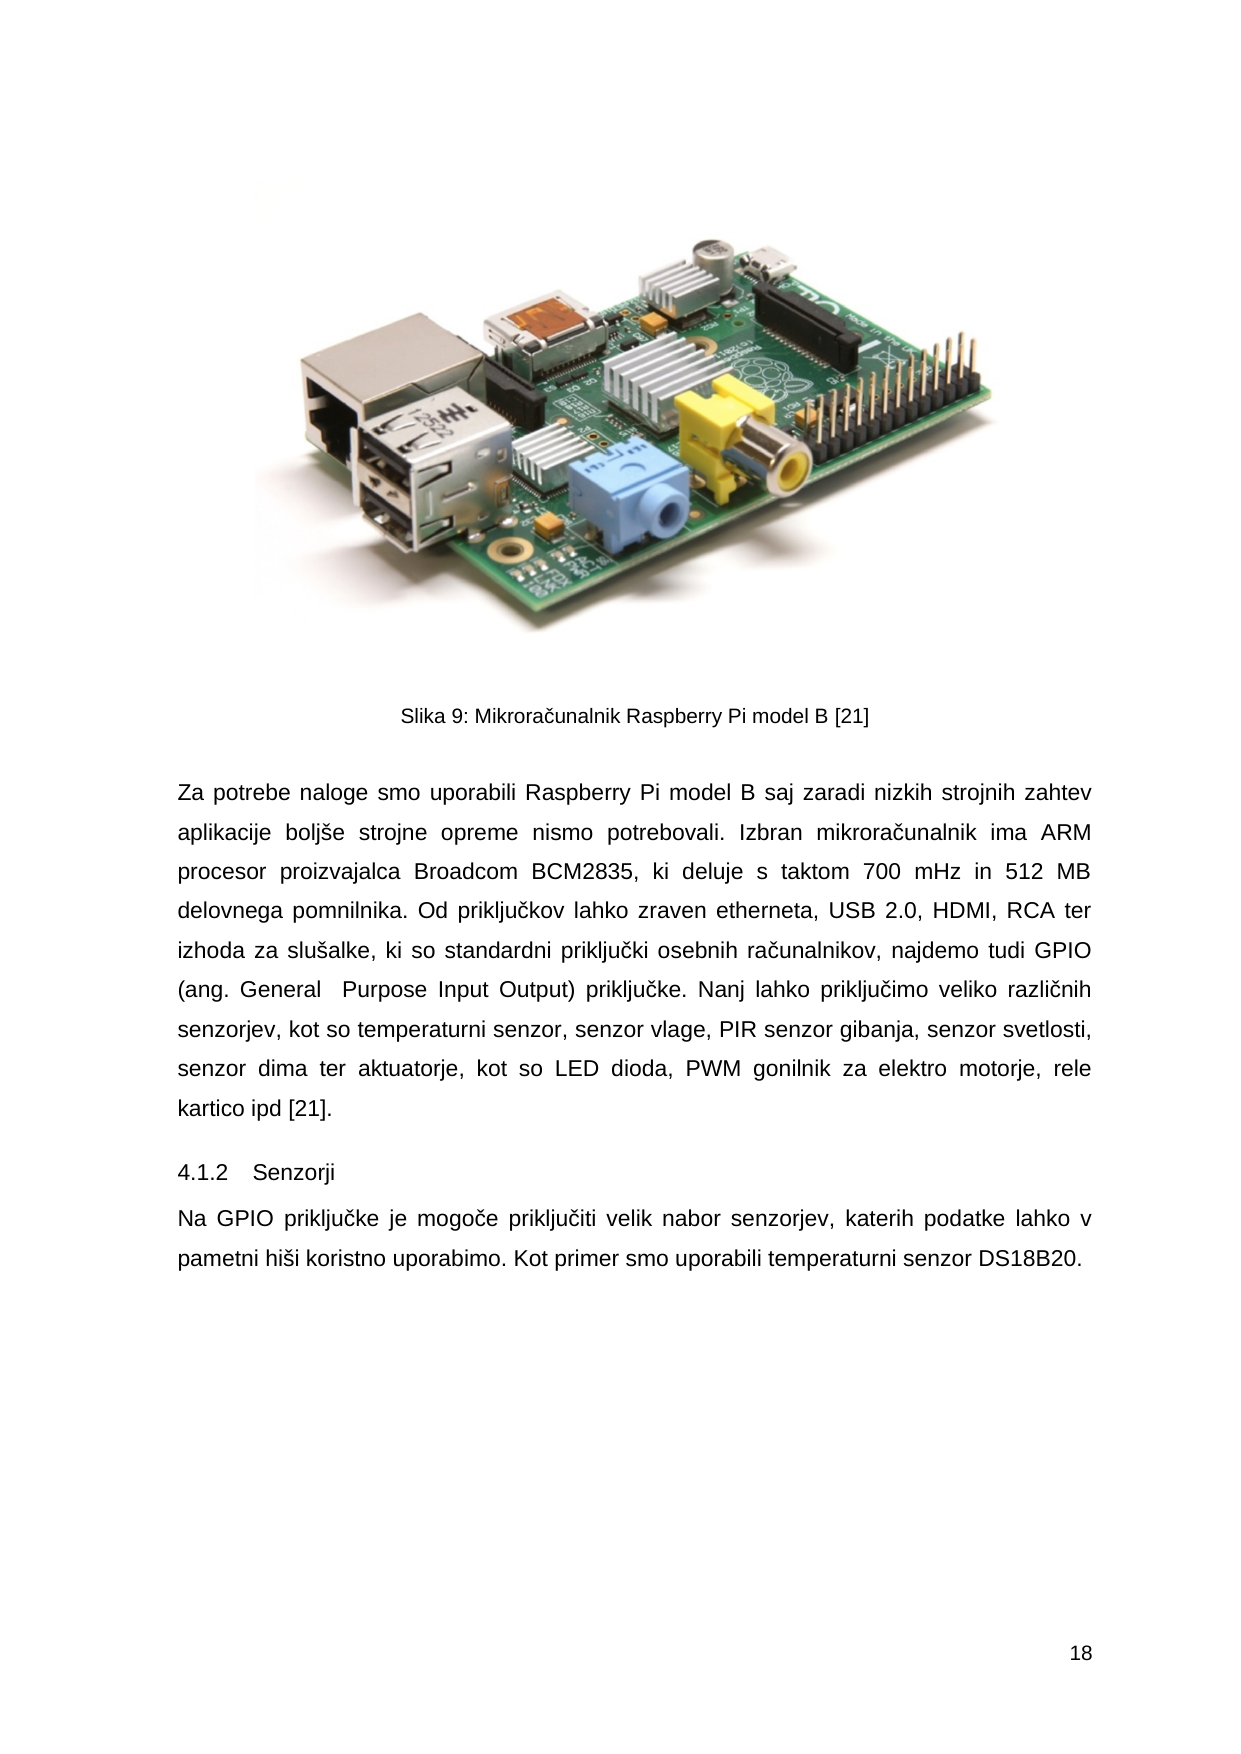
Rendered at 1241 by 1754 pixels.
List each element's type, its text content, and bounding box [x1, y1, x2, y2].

text Za potrebe naloge smo uporabili Raspberry Pi model B saj zaradi nizkih strojnih zahtev aplikacije boljše strojne opreme nismo potrebovali. Izbran mikroračunalnik ima ARM procesor proizvajalca Broadcom BCM2835, ki deluje s taktom 700 mHz in 512 MB delovnega pomnilnika. Od priključkov lahko zraven etherneta, USB 2.0, HDMI, RCA ter izhoda za slušalke, ki so standardni priključki osebnih računalnikov, najdemo tudi GPIO (ang. General Purpose Input Output) priključke. Nanj lahko priključimo veliko različnih senzorjev, kot so temperaturni senzor, senzor vlage, PIR senzor gibanja, senzor svetlosti, senzor dima ter aktuatorje, kot so LED dioda, PWM gonilnik za elektro motorje, rele kartico ipd [21]. [177, 779, 1092, 1121]
picture [177, 177, 1092, 678]
text Na GPIO priključke je mogoče priključiti velik nabor senzorjev, katerih podatke lahko v pametni hiši koristno uporabimo. Kot primer smo uporabili temperaturni senzor DS18B20. [177, 1205, 1092, 1271]
subtitle Senzorji [177, 1159, 1092, 1186]
text Slika 9: Mikroračunalnik Raspberry Pi model B [21] [177, 703, 1092, 727]
